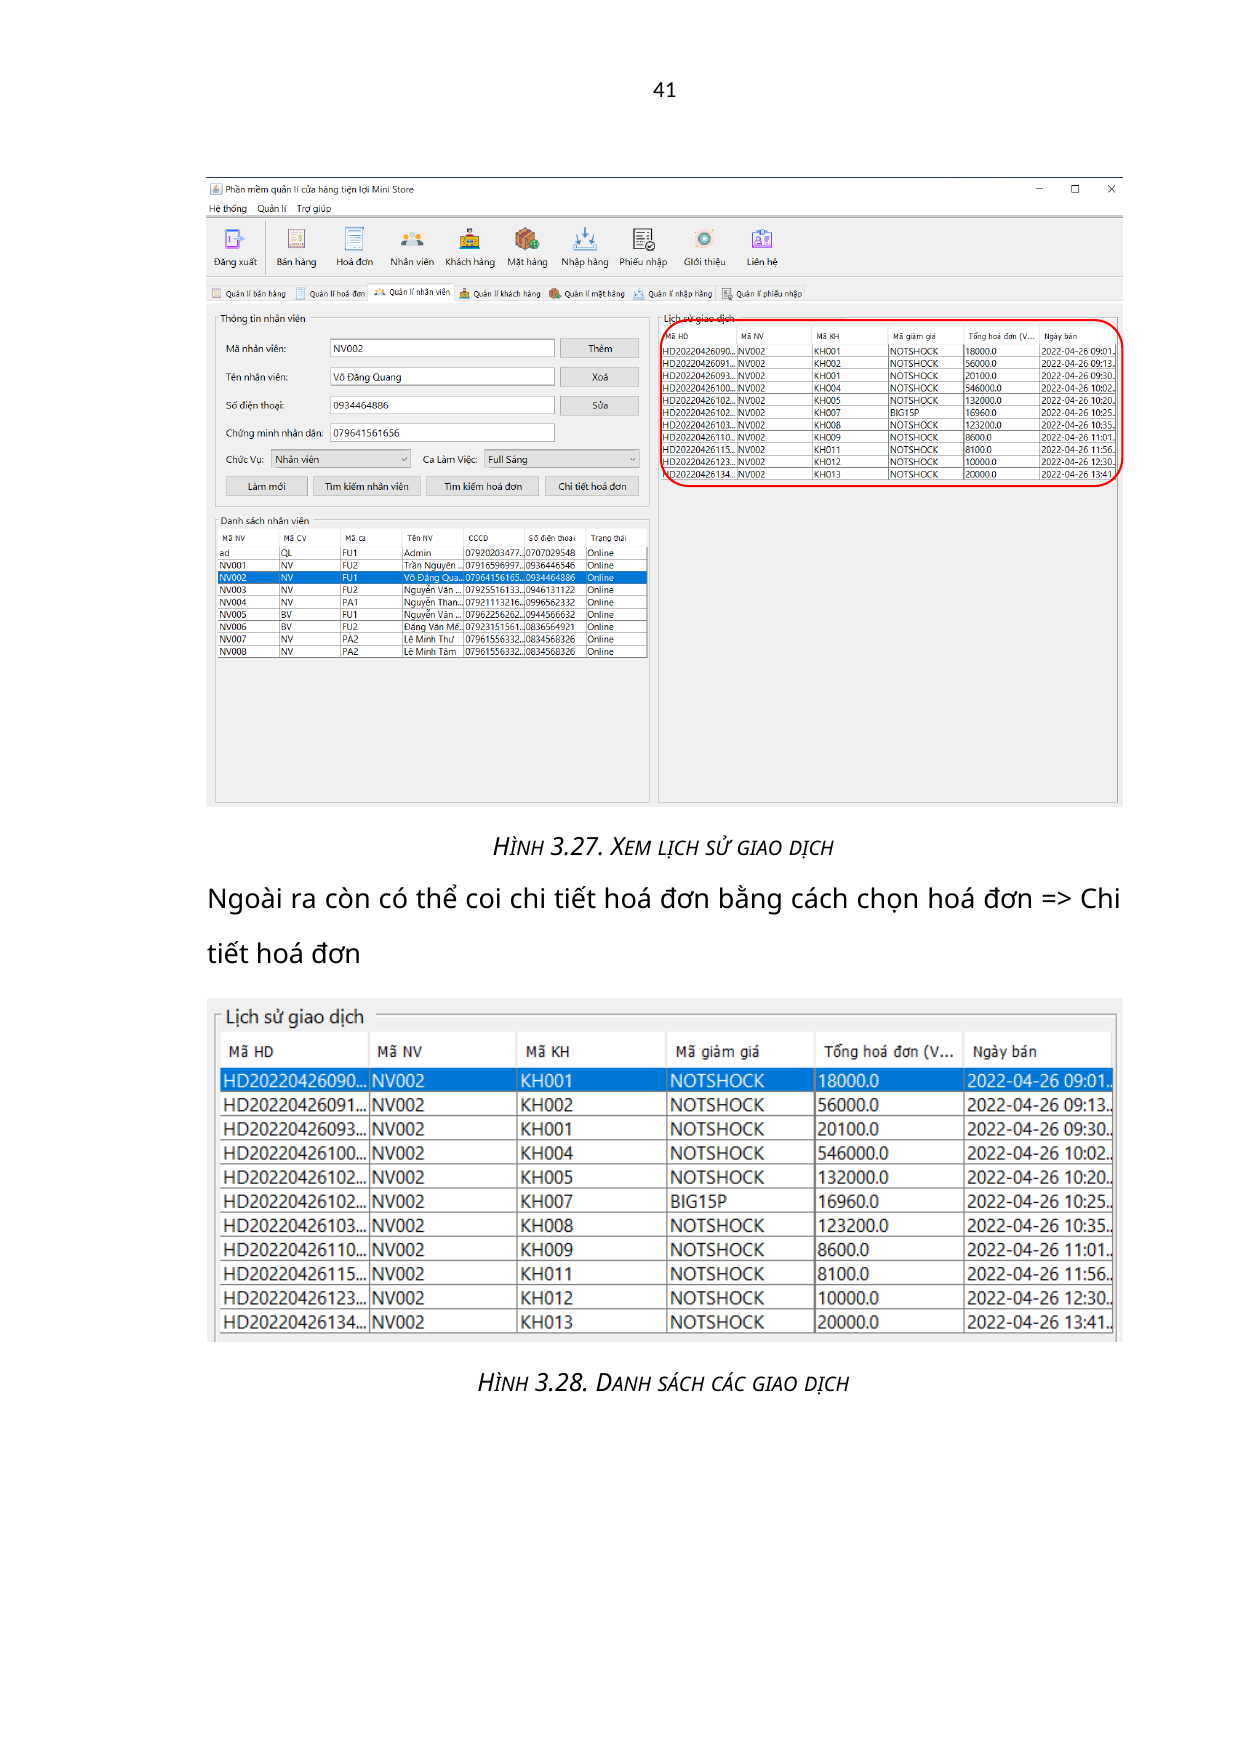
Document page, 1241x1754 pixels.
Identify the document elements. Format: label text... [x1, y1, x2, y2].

picture [662, 322, 1121, 485]
picture [206, 998, 1123, 1342]
text Hình 3.27. Xem lịch sử giao dịch [207, 829, 1122, 863]
text Hình 3.28. Danh sách các giao dịch [207, 1364, 1122, 1398]
text Ngoài ra còn có thể coi chi tiết hoá đơn bằng cách chọn hoá đơn => Chi tiết hoá đơn [207, 879, 1122, 972]
picture [206, 177, 1123, 807]
